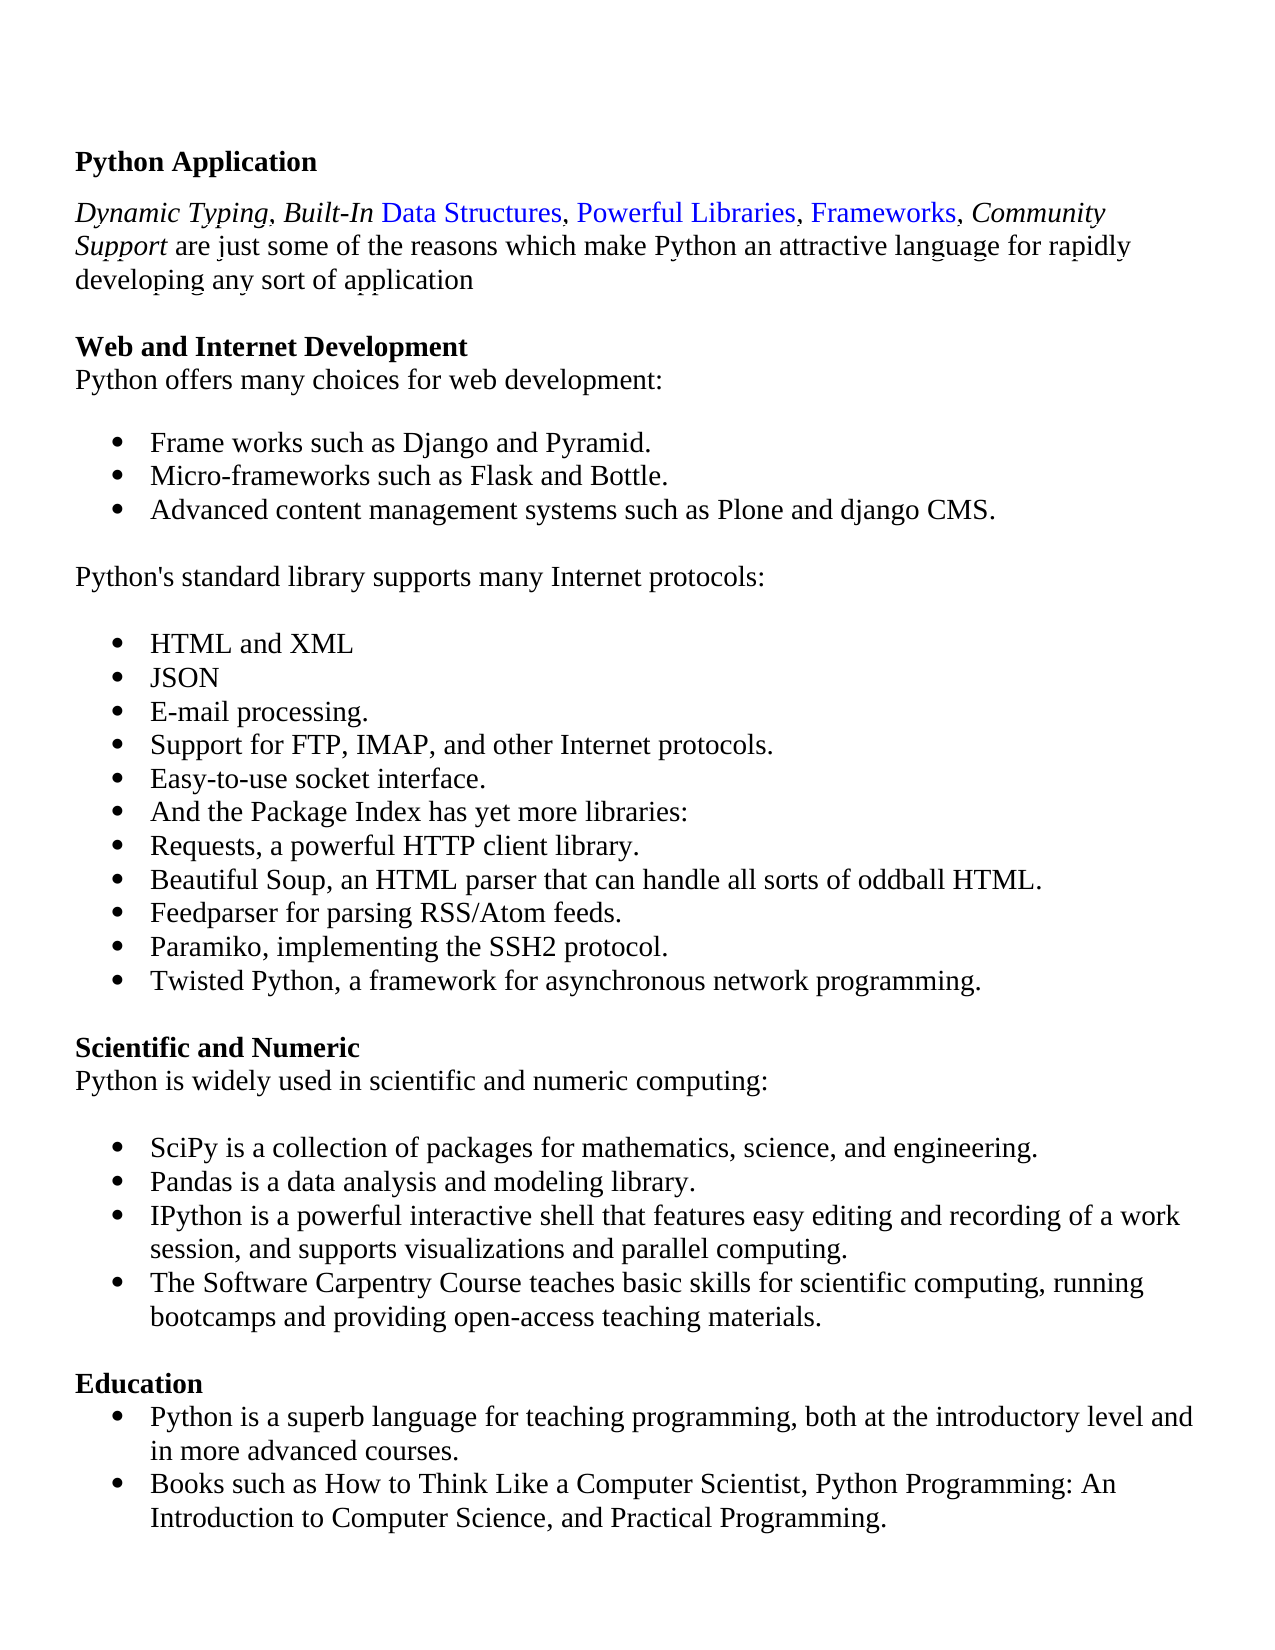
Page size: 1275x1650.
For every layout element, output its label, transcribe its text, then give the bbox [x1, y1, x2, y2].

text Python is widely used in scientific and numeric computing: [75, 1063, 1200, 1097]
list E-mail processing. [112, 694, 1200, 727]
list Advanced content management systems such as Plone and django CMS. [112, 492, 1200, 526]
list Micro-frameworks such as Flask and Bottle. [112, 458, 1200, 492]
list Books such as How to Think Like a Computer Scientist, Python Programming: An Introduction to Computer Science, and Practical Programming. [112, 1467, 1200, 1534]
list Beautiful Soup, an HTML parser that can handle all sorts of oddball HTML. [112, 862, 1200, 896]
text Scientific and Numeric [75, 1030, 1200, 1063]
list Pandas is a data analysis and modeling library. [112, 1164, 1200, 1198]
list Requests, a powerful HTTP client library. [112, 828, 1200, 862]
text Web and Internet Development [75, 329, 1200, 362]
list Python is a superb language for teaching programming, both at the introductory level and in more advanced courses. [112, 1399, 1200, 1467]
text Python offers many choices for web development: [75, 362, 1200, 396]
text Python's standard library supports many Internet protocols: [75, 559, 1200, 593]
list JSON [112, 660, 1200, 694]
text Education [75, 1366, 1200, 1399]
list IPython is a powerful interactive shell that features easy editing and recording of a work session, and supports visualizations and parallel computing. [112, 1198, 1200, 1265]
list HTML and XML [112, 626, 1200, 660]
text Python Application [75, 144, 1200, 178]
list Easy-to-use socket interface. [112, 761, 1200, 794]
list Frame works such as Django and Pyramid. [112, 425, 1200, 458]
list Paramiko, implementing the SSH2 protocol. [112, 929, 1200, 963]
list Support for FTP, IMAP, and other Internet protocols. [112, 727, 1200, 761]
list The Software Carpentry Course teaches basic skills for scientific computing, running bootcamps and providing open-access teaching materials. [112, 1265, 1200, 1332]
list Feedparser for parsing RSS/Atom feeds. [112, 896, 1200, 929]
list SciPy is a collection of packages for mathematics, science, and engineering. [112, 1131, 1200, 1164]
list And the Package Index has yet more libraries: [112, 794, 1200, 828]
text Dynamic Typing, Built-In Data Structures, Powerful Libraries, Frameworks, Community Support are just some of the reasons which make Python an attractive language for rapidly developing any sort of application [75, 195, 1200, 295]
list Twisted Python, a framework for asynchronous network programming. [112, 963, 1200, 996]
